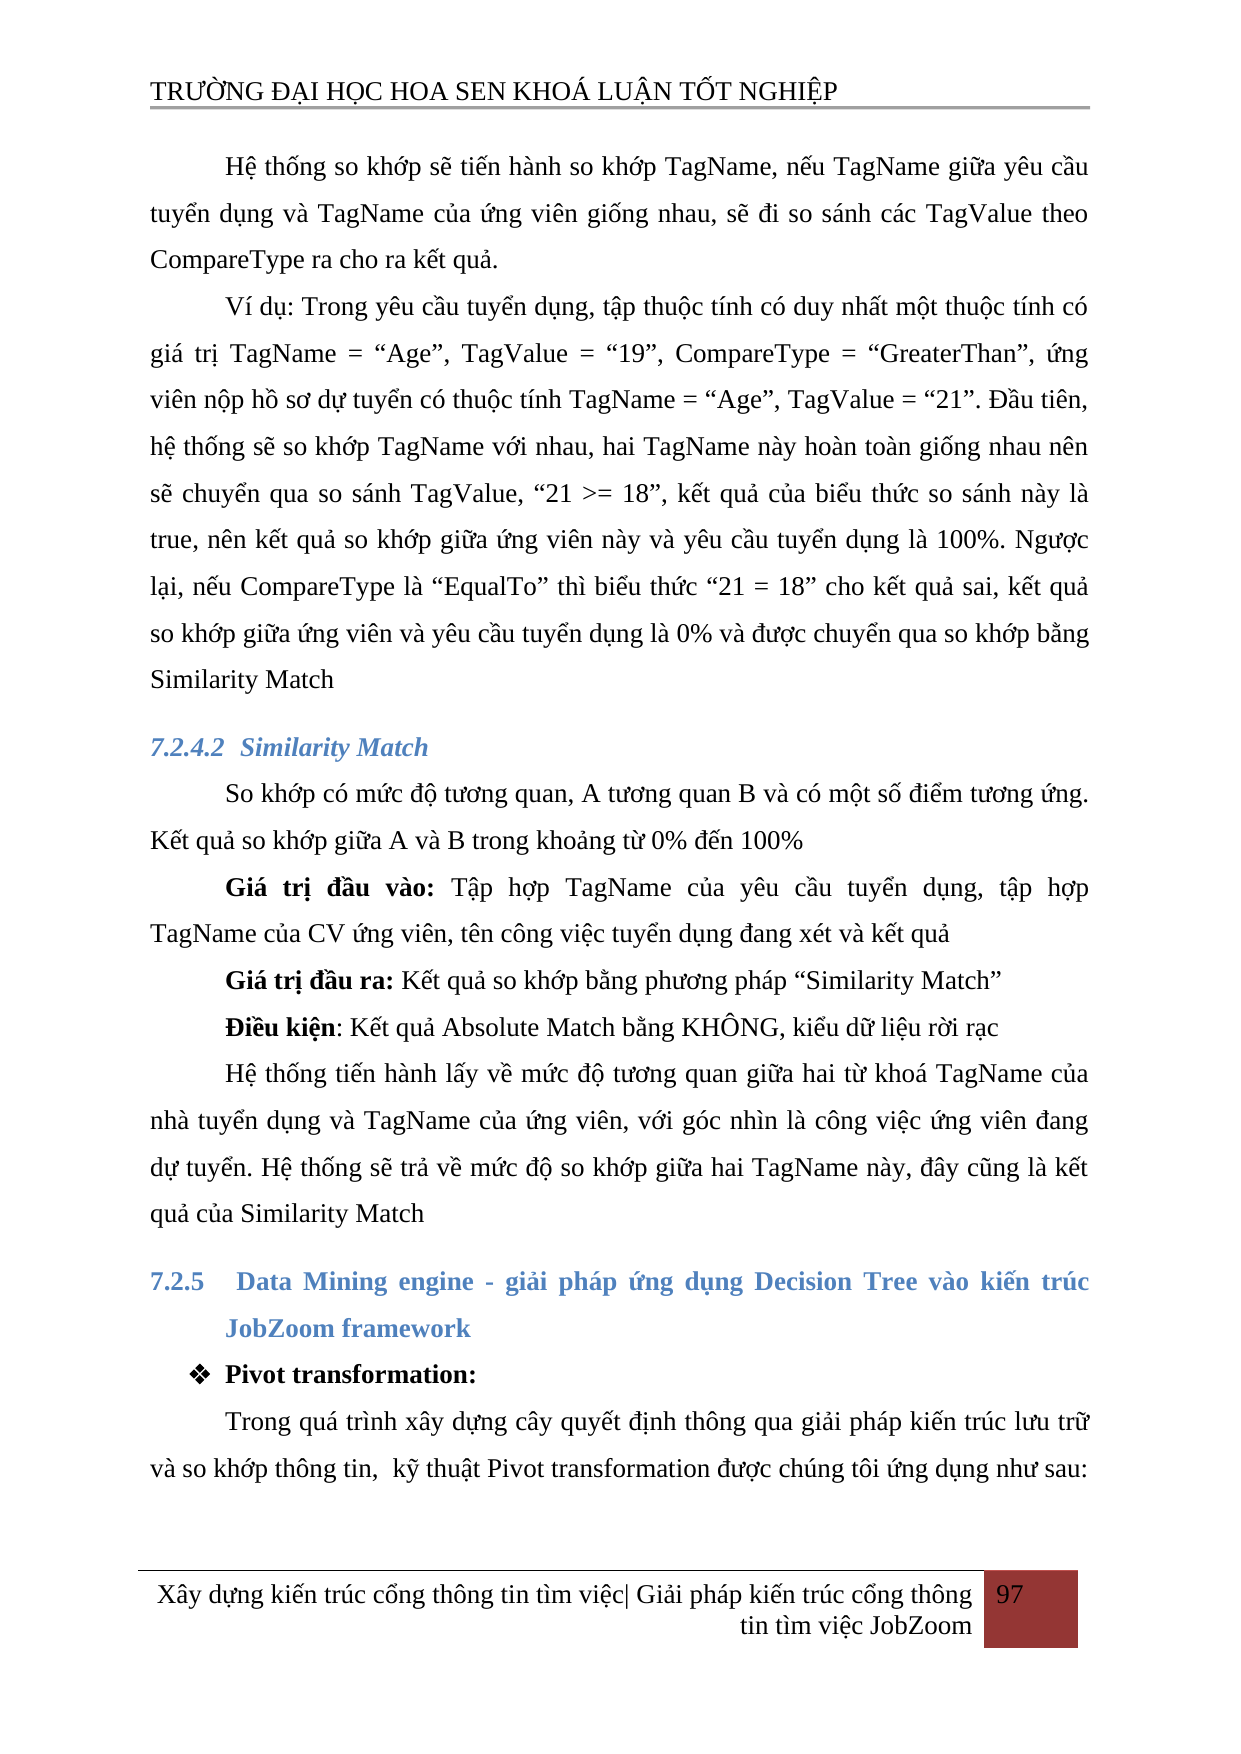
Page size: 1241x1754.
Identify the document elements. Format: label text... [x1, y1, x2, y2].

subtitle Similarity Match [150, 731, 1090, 762]
text Giá trị đầu ra: Kết quả so khớp bằng phương pháp “Similarity Match” [150, 964, 1090, 995]
text So khớp có mức độ tương quan, A tương quan B và có một số điểm tương ứng. Kết quả so khớp giữa A và B trong khoảng từ 0% đến 100% [150, 777, 1090, 855]
text Giá trị đầu vào: Tập hợp TagName của yêu cầu tuyển dụng, tập hợp TagName của CV ứng viên, tên công việc tuyển dụng đang xét và kết quả [150, 871, 1090, 949]
list Điều kiện: Kết quả Absolute Match bằng KHÔNG, kiểu dữ liệu rời rạc [150, 1011, 1090, 1042]
text Trong quá trình xây dựng cây quyết định thông qua giải pháp kiến trúc lưu trữ và so khớp thông tin, kỹ thuật Pivot transformation được chúng tôi ứng dụng như sau: [150, 1405, 1090, 1483]
text Ví dụ: Trong yêu cầu tuyển dụng, tập thuộc tính có duy nhất một thuộc tính có giá trị TagName = “Age”, TagValue = “19”, CompareType = “GreaterThan”, ứng viên nộp hồ sơ dự tuyển có thuộc tính TagName = “Age”, TagValue = “21”. Đầu tiên, hệ thống sẽ so khớp TagName với nhau, hai TagName này hoàn toàn giống nhau nên sẽ chuyển qua so sánh TagValue, “21 >= 18”, kết quả của biểu thức so sánh này là true, nên kết quả so khớp giữa ứng viên này và yêu cầu tuyển dụng là 100%. Ngược lại, nếu CompareType là “EqualTo” thì biểu thức “21 = 18” cho kết quả sai, kết quả so khớp giữa ứng viên và yêu cầu tuyển dụng là 0% và được chuyển qua so khớp bằng Similarity Match [150, 290, 1090, 694]
list Pivot transformation: [187, 1358, 1090, 1389]
list Hệ thống tiến hành lấy về mức độ tương quan giữa hai từ khoá TagName của nhà tuyển dụng và TagName của ứng viên, với góc nhìn là công việc ứng viên đang dự tuyển. Hệ thống sẽ trả về mức độ so khớp giữa hai TagName này, đây cũng là kết quả của Similarity Match [150, 1057, 1090, 1229]
subtitle Data Mining engine - giải pháp ứng dụng Decision Tree vào kiến trúc JobZoom framework [150, 1265, 1090, 1343]
text Hệ thống so khớp sẽ tiến hành so khớp TagName, nếu TagName giữa yêu cầu tuyển dụng và TagName của ứng viên giống nhau, sẽ đi so sánh các TagValue theo CompareType ra cho ra kết quả. [150, 150, 1090, 274]
